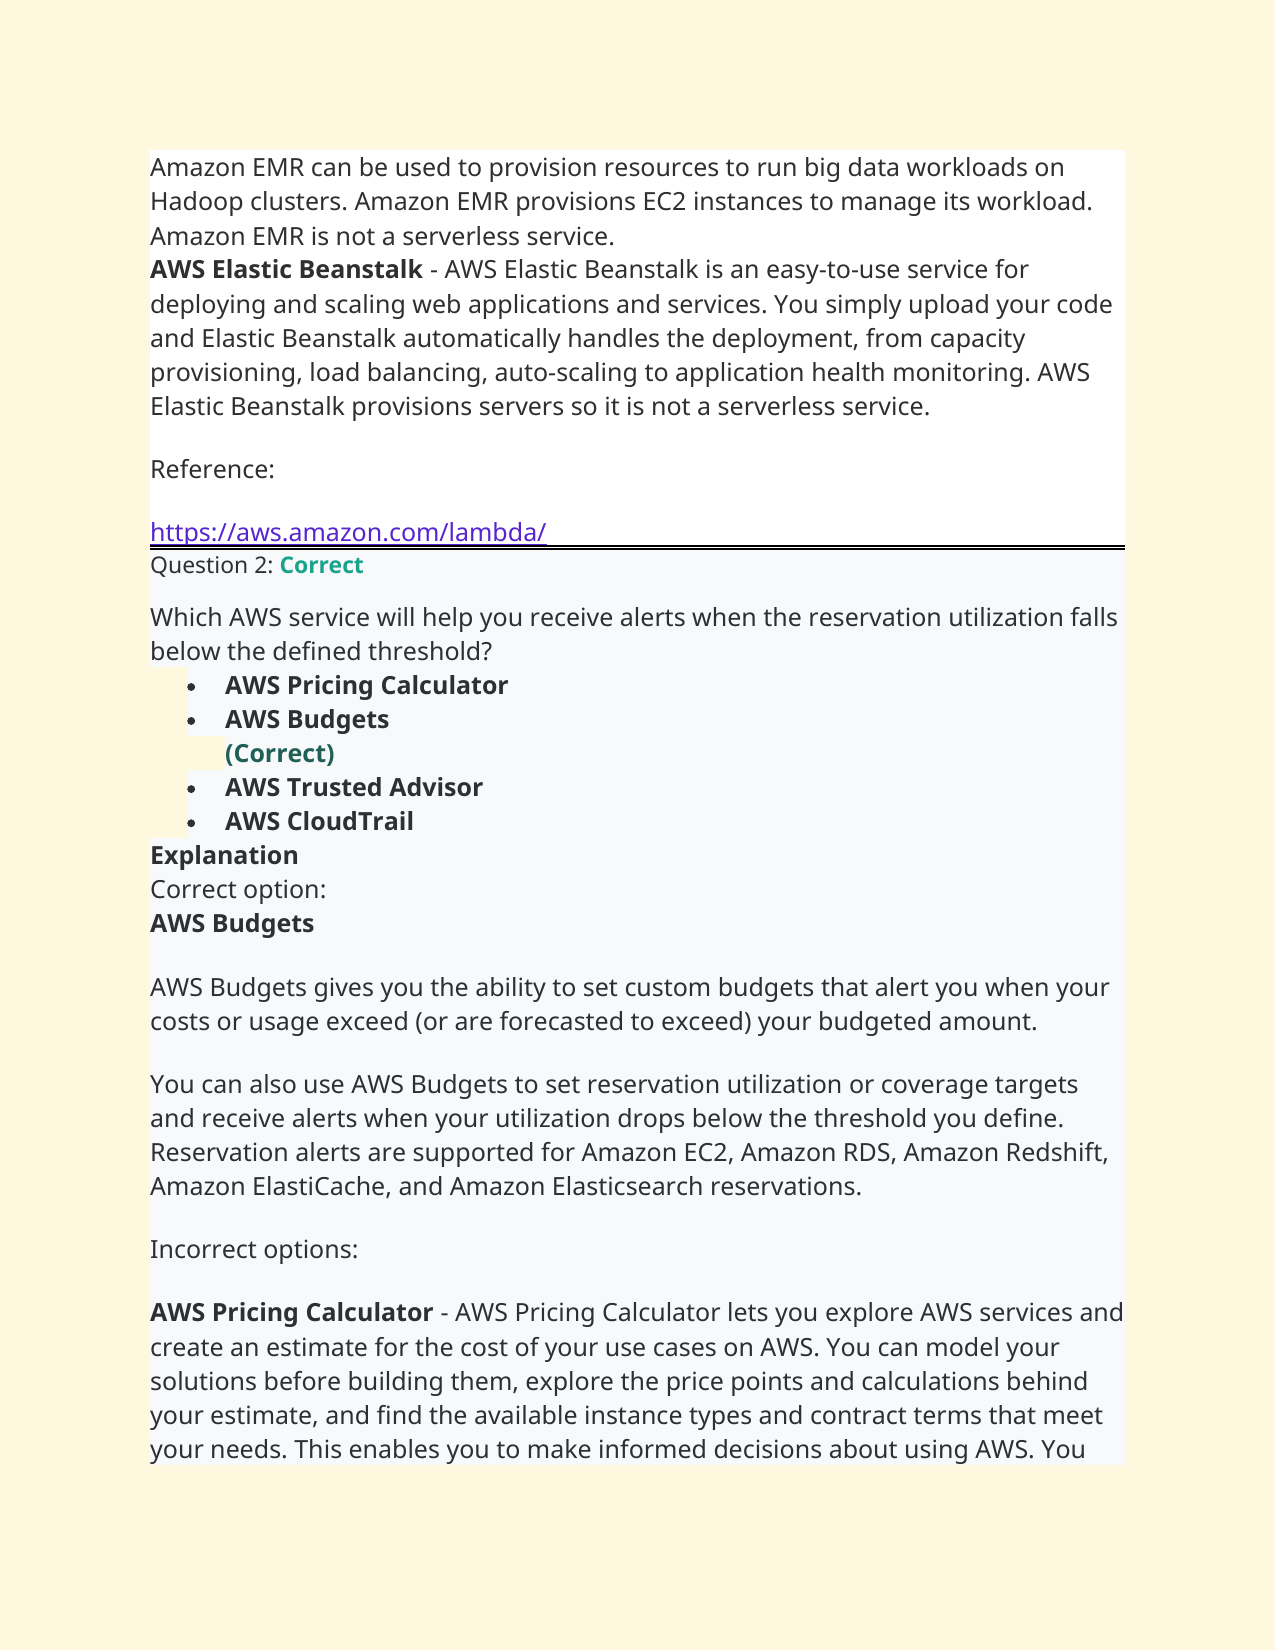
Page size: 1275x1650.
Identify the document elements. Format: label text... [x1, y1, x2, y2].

text AWS Budgets [150, 906, 1125, 940]
list AWS Trusted Advisor [187, 770, 1125, 804]
text Question 2: Correct [150, 550, 1125, 580]
text AWS Budgets gives you the ability to set custom budgets that alert you when your costs or usage exceed (or are forecasted to exceed) your budgeted amount. [150, 969, 1125, 1037]
text AWS Elastic Beanstalk - AWS Elastic Beanstalk is an easy-to-use service for deploying and scaling web applications and services. You simply upload your code and Elastic Beanstalk automatically handles the deployment, from capacity provisioning, load balancing, auto-scaling to application health monitoring. AWS Elastic Beanstalk provisions servers so it is not a serverless service. [150, 252, 1125, 422]
subtitle Explanation [150, 838, 1125, 872]
text You can also use AWS Budgets to set reservation utilization or coverage targets and receive alerts when your utilization drops below the threshold you define. Reservation alerts are supported for Amazon EC2, Amazon RDS, Amazon Redshift, Amazon ElastiCache, and Amazon Elasticsearch reservations. [150, 1066, 1125, 1203]
text https://aws.amazon.com/lambda/ [150, 515, 1125, 545]
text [150, 1295, 1125, 1465]
text Incorrect options: [150, 1232, 1125, 1266]
text Which AWS service will help you receive alerts when the reservation utilization falls below the defined threshold? [150, 599, 1125, 667]
text Correct option: [150, 872, 1125, 906]
list AWS Budgets [187, 702, 1125, 736]
text (Correct) [225, 736, 1125, 770]
text Reference: [150, 452, 1125, 486]
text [150, 150, 1125, 252]
list AWS CloudTrail [187, 804, 1125, 838]
list AWS Pricing Calculator [187, 667, 1125, 702]
